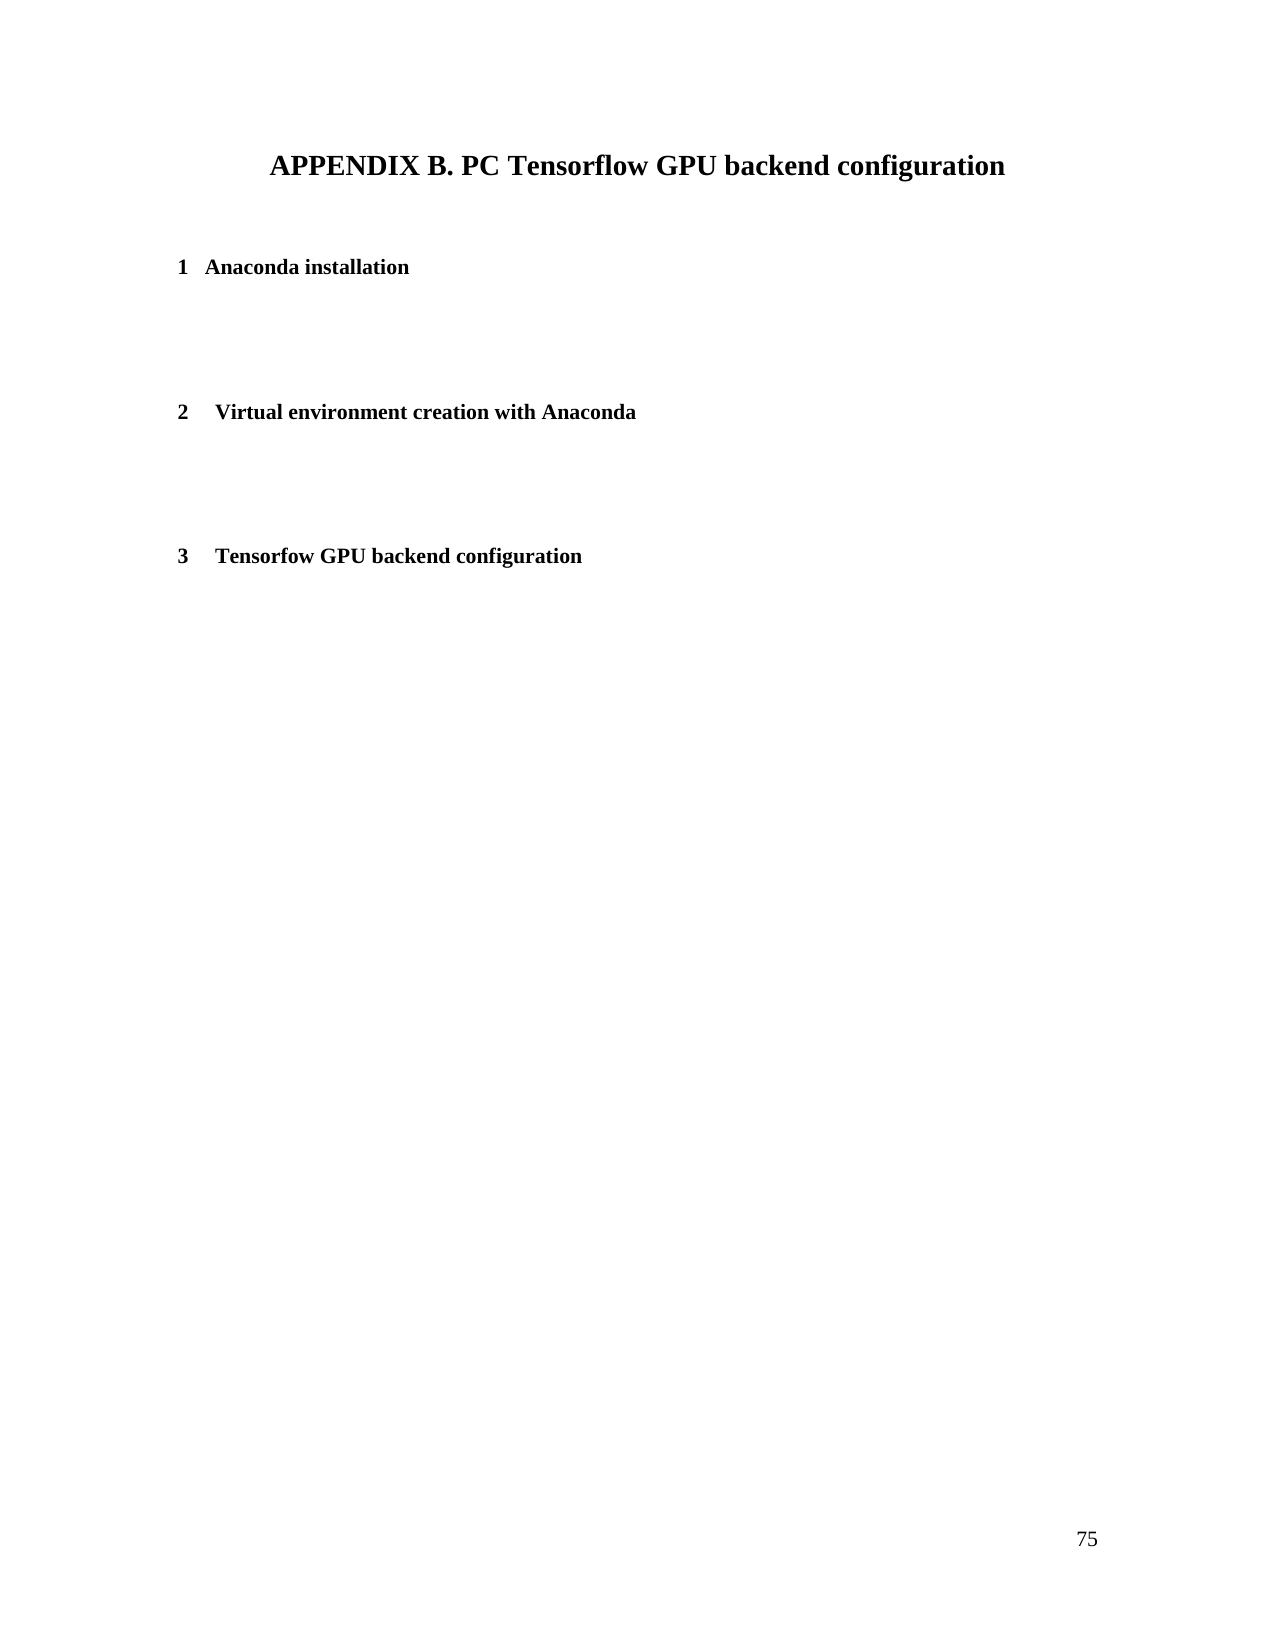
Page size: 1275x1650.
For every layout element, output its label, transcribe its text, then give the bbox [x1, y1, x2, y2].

text 1 Anaconda installation [177, 254, 1098, 279]
list Virtual environment creation with Anaconda [177, 399, 1098, 424]
list Tensorfow GPU backend configuration [177, 543, 1098, 568]
subtitle APPENDIX B. PC Tensorflow GPU backend configuration [177, 148, 1098, 181]
